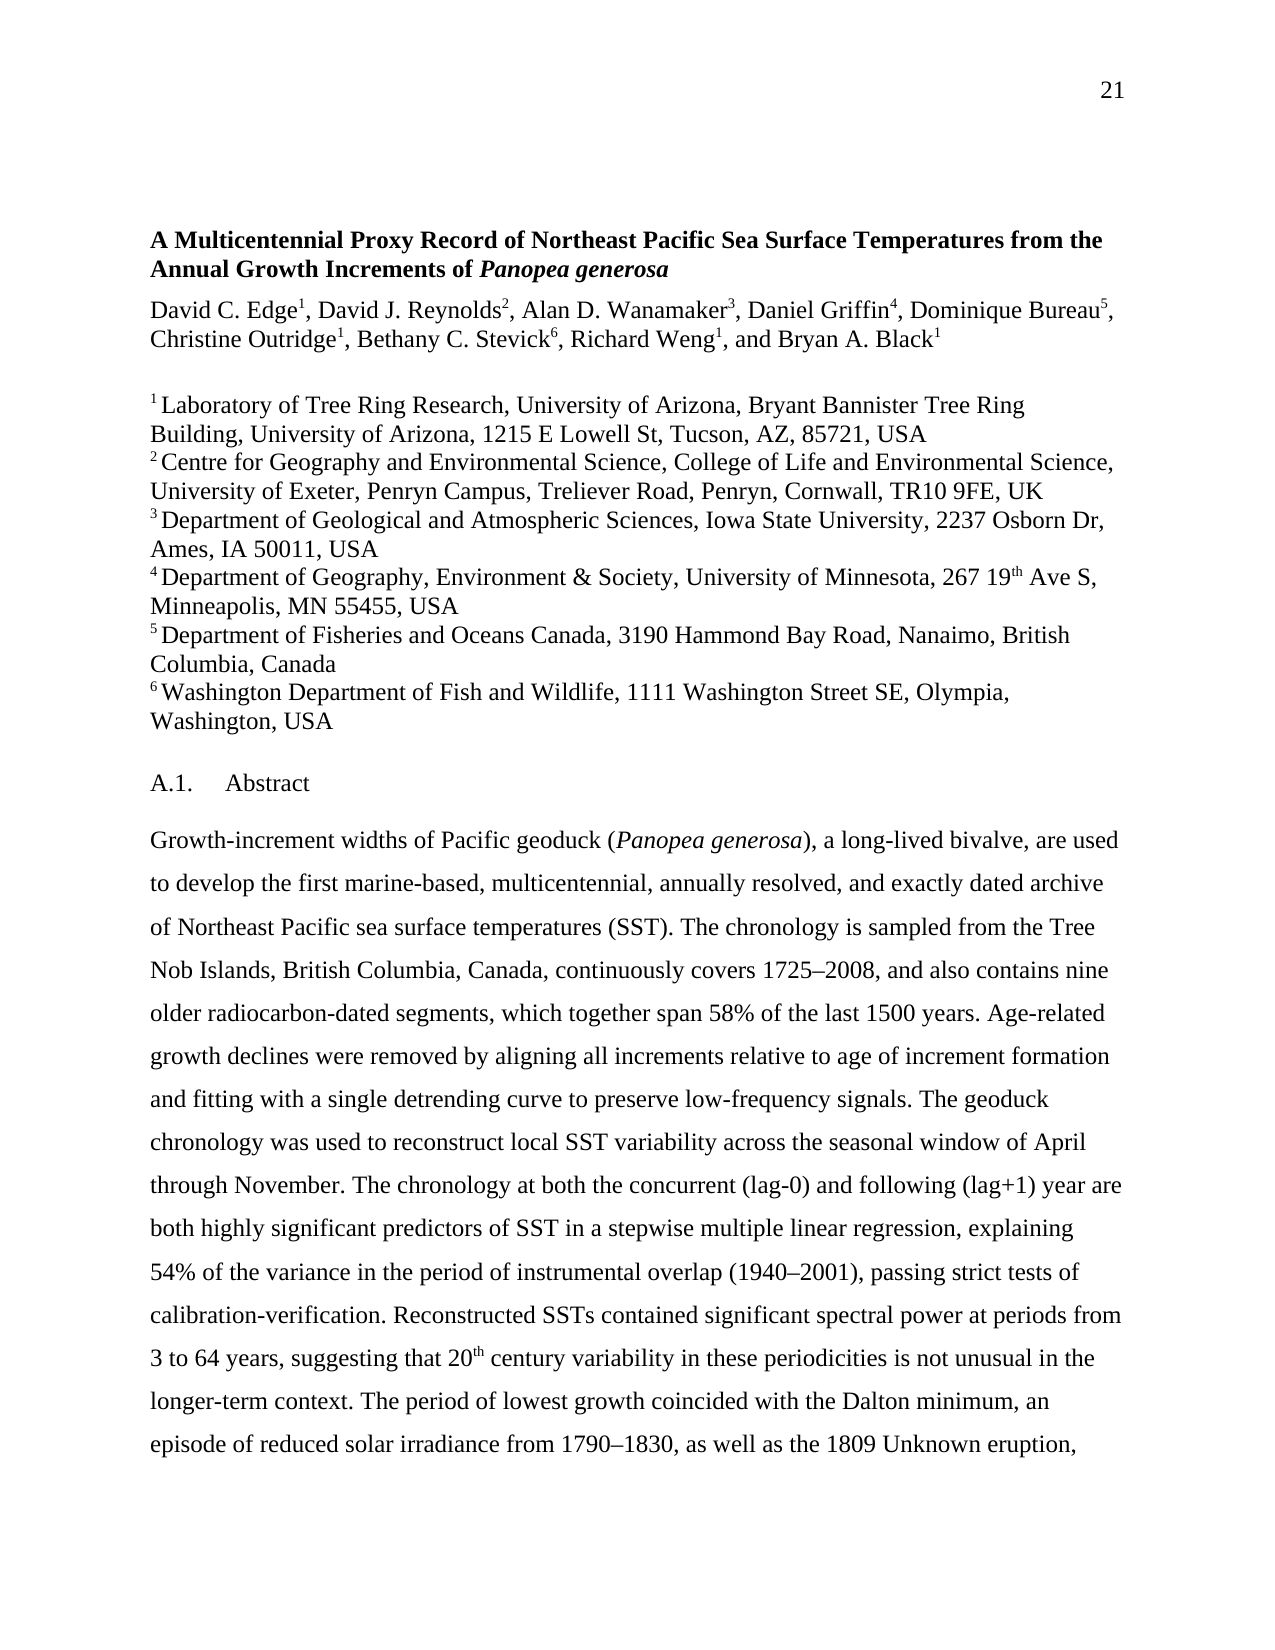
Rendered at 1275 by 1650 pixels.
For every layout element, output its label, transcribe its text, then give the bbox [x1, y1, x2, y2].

text 3 Department of Geological and Atmospheric Sciences, Iowa State University, 2237 Osborn Dr, Ames, IA 50011, USA [150, 505, 1125, 562]
text A Multicentennial Proxy Record of Northeast Pacific Sea Surface Temperatures from the Annual Growth Increments of Panopea generosa [150, 225, 1125, 282]
text 2 Centre for Geography and Environmental Science, College of Life and Environmental Science, University of Exeter, Penryn Campus, Treliever Road, Penryn, Cornwall, TR10 9FE, UK [150, 447, 1125, 505]
subtitle A.1. Abstract [150, 768, 1125, 797]
text David C. Edge1, David J. Reynolds2, Alan D. Wanamaker3, Daniel Griffin4, Dominique Bureau5, Christine Outridge1, Bethany C. Stevick6, Richard Weng1, and Bryan A. Black1 [150, 295, 1125, 352]
text 6 Washington Department of Fish and Wildlife, 1111 Washington Street SE, Olympia, Washington, USA [150, 677, 1125, 735]
text 5 Department of Fisheries and Oceans Canada, 3190 Hammond Bay Road, Nanaimo, British Columbia, Canada [150, 620, 1125, 677]
text 1 Laboratory of Tree Ring Research, University of Arizona, Bryant Bannister Tree Ring Building, University of Arizona, 1215 E Lowell St, Tucson, AZ, 85721, USA [150, 390, 1125, 447]
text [150, 825, 1125, 1458]
text 4 Department of Geography, Environment & Society, University of Minnesota, 267 19th Ave S, Minneapolis, MN 55455, USA [150, 562, 1125, 620]
